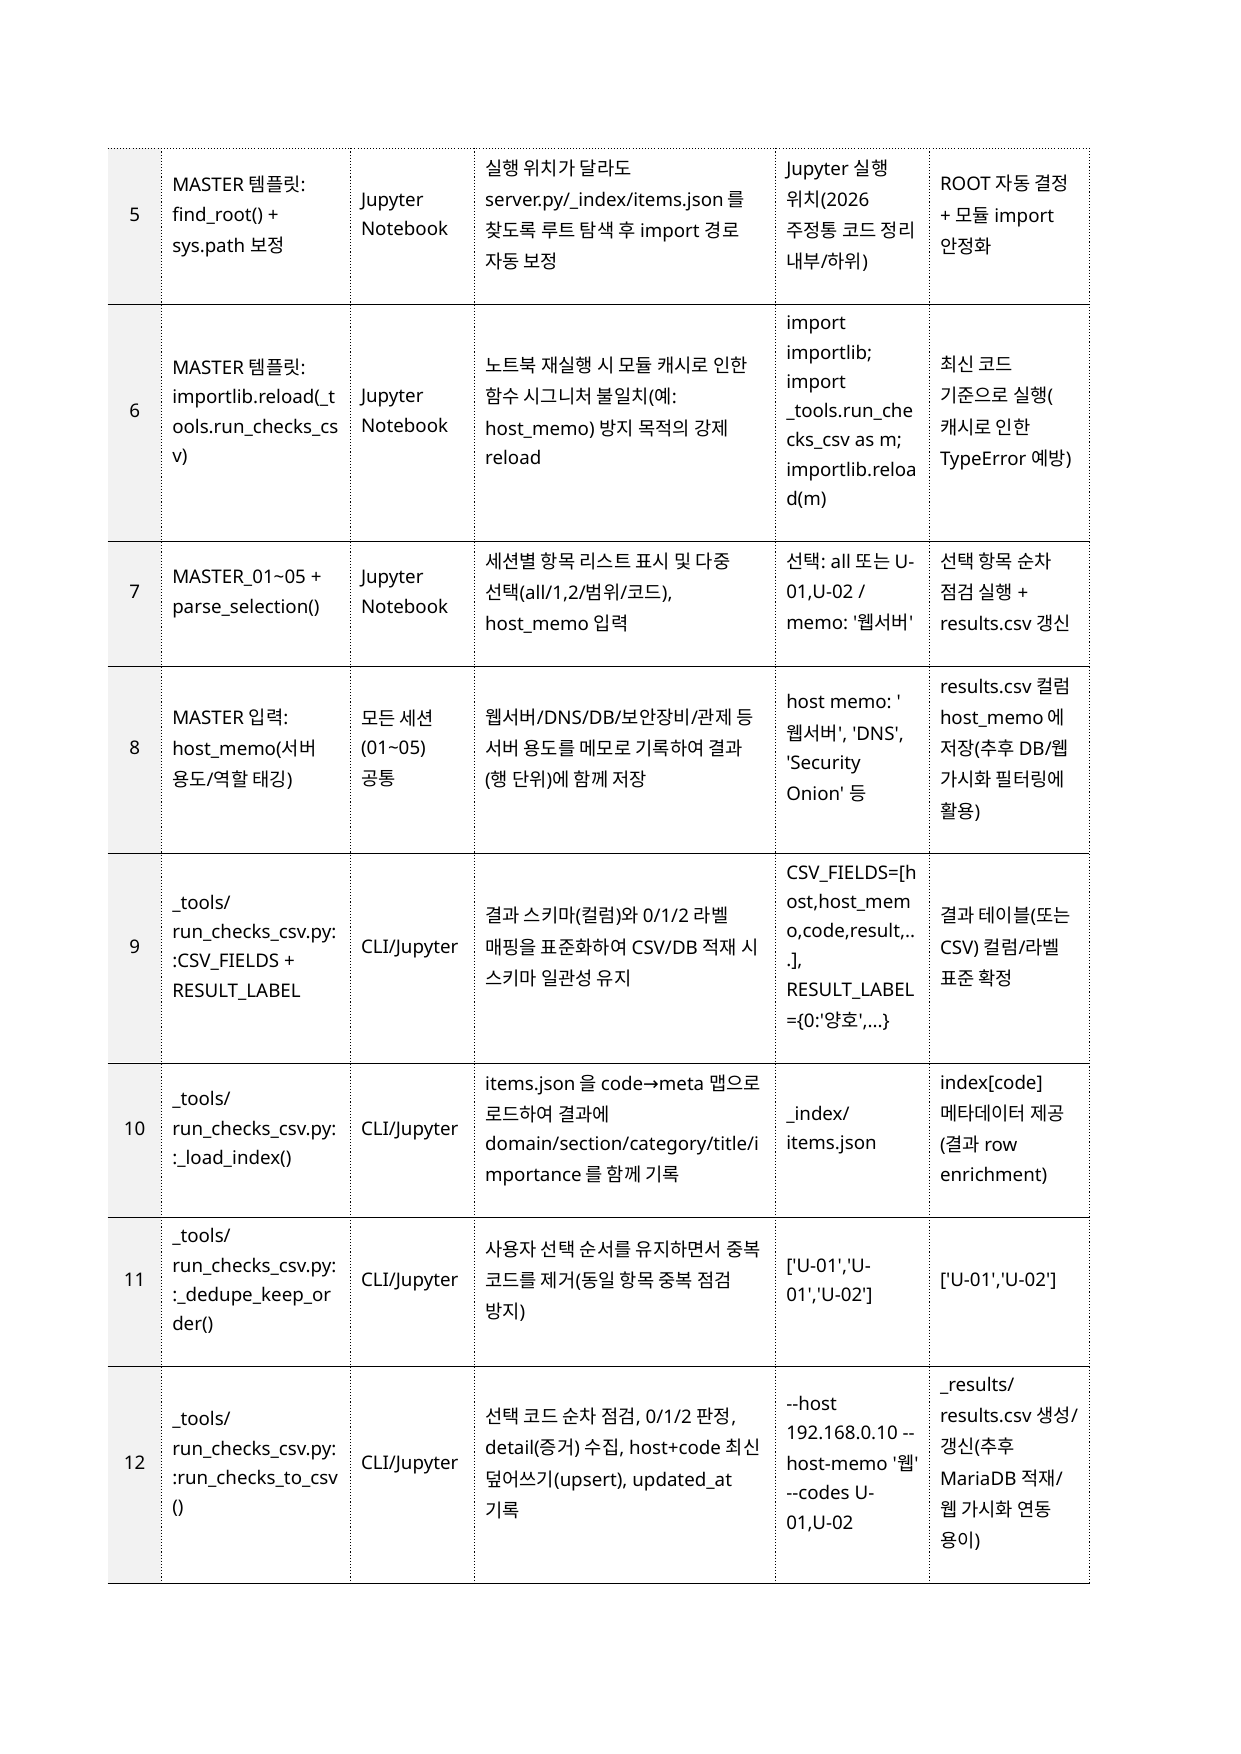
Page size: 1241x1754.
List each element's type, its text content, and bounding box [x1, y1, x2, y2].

table_cell 9 [108, 854, 161, 1062]
table_cell _tools/run_checks_csv.py::_dedupe_keep_order() [161, 1218, 350, 1366]
table_cell MASTER 템플릿: importlib.reload(_tools.run_checks_csv) [161, 305, 350, 541]
table_cell _tools/run_checks_csv.py::CSV_FIELDS + RESULT_LABEL [161, 854, 350, 1062]
table_cell ['U-01','U-01','U-02'] [775, 1218, 929, 1366]
table_cell MASTER 템플릿: find_root() + sys.path 보정 [161, 148, 350, 304]
table_cell CSV_FIELDS=[host,host_memo,code,result,...], RESULT_LABEL={0:'양호',...} [775, 854, 929, 1062]
table_cell host memo: '웹서버', 'DNS', 'Security Onion' 등 [775, 667, 929, 853]
table_cell CLI/Jupyter [350, 854, 474, 1062]
table_cell 웹서버/DNS/DB/보안장비/관제 등 서버 용도를 메모로 기록하여 결과(행 단위)에 함께 저장 [474, 667, 775, 853]
table_cell ['U-01','U-02'] [929, 1218, 1089, 1366]
table_cell 실행 위치가 달라도 server.py/_index/items.json를 찾도록 루트 탐색 후 import 경로 자동 보정 [474, 148, 775, 304]
table_cell ROOT 자동 결정 + 모듈 import 안정화 [929, 148, 1089, 304]
table_cell _results/results.csv 생성/갱신(추후 MariaDB 적재/웹 가시화 연동 용이) [929, 1367, 1089, 1583]
table_cell 선택: all 또는 U-01,U-02 / memo: '웹서버' [775, 542, 929, 666]
table_cell --host 192.168.0.10 --host-memo '웹' --codes U-01,U-02 [775, 1367, 929, 1583]
table_cell Jupyter 실행 위치(2026 주정통 코드 정리 내부/하위) [775, 148, 929, 304]
table_cell 세션별 항목 리스트 표시 및 다중 선택(all/1,2/범위/코드), host_memo 입력 [474, 542, 775, 666]
table_cell 5 [108, 148, 161, 304]
table_cell 6 [108, 305, 161, 541]
table_cell Jupyter Notebook [350, 305, 474, 541]
table_cell CLI/Jupyter [350, 1064, 474, 1217]
table_cell results.csv 컬럼 host_memo에 저장(추후 DB/웹 가시화 필터링에 활용) [929, 667, 1089, 853]
table_cell 10 [108, 1064, 161, 1217]
table_cell 11 [108, 1218, 161, 1366]
table_cell 결과 테이블(또는 CSV) 컬럼/라벨 표준 확정 [929, 854, 1089, 1062]
table_cell CLI/Jupyter [350, 1367, 474, 1583]
table_cell 12 [108, 1367, 161, 1583]
table_cell 선택 코드 순차 점검, 0/1/2 판정, detail(증거) 수집, host+code 최신 덮어쓰기(upsert), updated_at 기록 [474, 1367, 775, 1583]
table_cell 모든 세션(01~05) 공통 [350, 667, 474, 853]
table_cell Jupyter Notebook [350, 148, 474, 304]
table_cell 선택 항목 순차 점검 실행 + results.csv 갱신 [929, 542, 1089, 666]
table_cell 최신 코드 기준으로 실행(캐시로 인한 TypeError 예방) [929, 305, 1089, 541]
table_cell import importlib; import _tools.run_checks_csv as m; importlib.reload(m) [775, 305, 929, 541]
table_cell 8 [108, 667, 161, 853]
table_cell 사용자 선택 순서를 유지하면서 중복 코드를 제거(동일 항목 중복 점검 방지) [474, 1218, 775, 1366]
table_cell Jupyter Notebook [350, 542, 474, 666]
table_cell _index/items.json [775, 1064, 929, 1217]
table_cell _tools/run_checks_csv.py::run_checks_to_csv() [161, 1367, 350, 1583]
table_cell _tools/run_checks_csv.py::_load_index() [161, 1064, 350, 1217]
table_cell 노트북 재실행 시 모듈 캐시로 인한 함수 시그니처 불일치(예: host_memo) 방지 목적의 강제 reload [474, 305, 775, 541]
table_cell CLI/Jupyter [350, 1218, 474, 1366]
table_cell MASTER 입력: host_memo(서버 용도/역할 태깅) [161, 667, 350, 853]
table_cell 7 [108, 542, 161, 666]
table_cell index[code] 메타데이터 제공(결과 row enrichment) [929, 1064, 1089, 1217]
table_cell MASTER_01~05 + parse_selection() [161, 542, 350, 666]
table_cell 결과 스키마(컬럼)와 0/1/2 라벨 매핑을 표준화하여 CSV/DB 적재 시 스키마 일관성 유지 [474, 854, 775, 1062]
table_cell items.json을 code→meta 맵으로 로드하여 결과에 domain/section/category/title/importance를 함께 기록 [474, 1064, 775, 1217]
